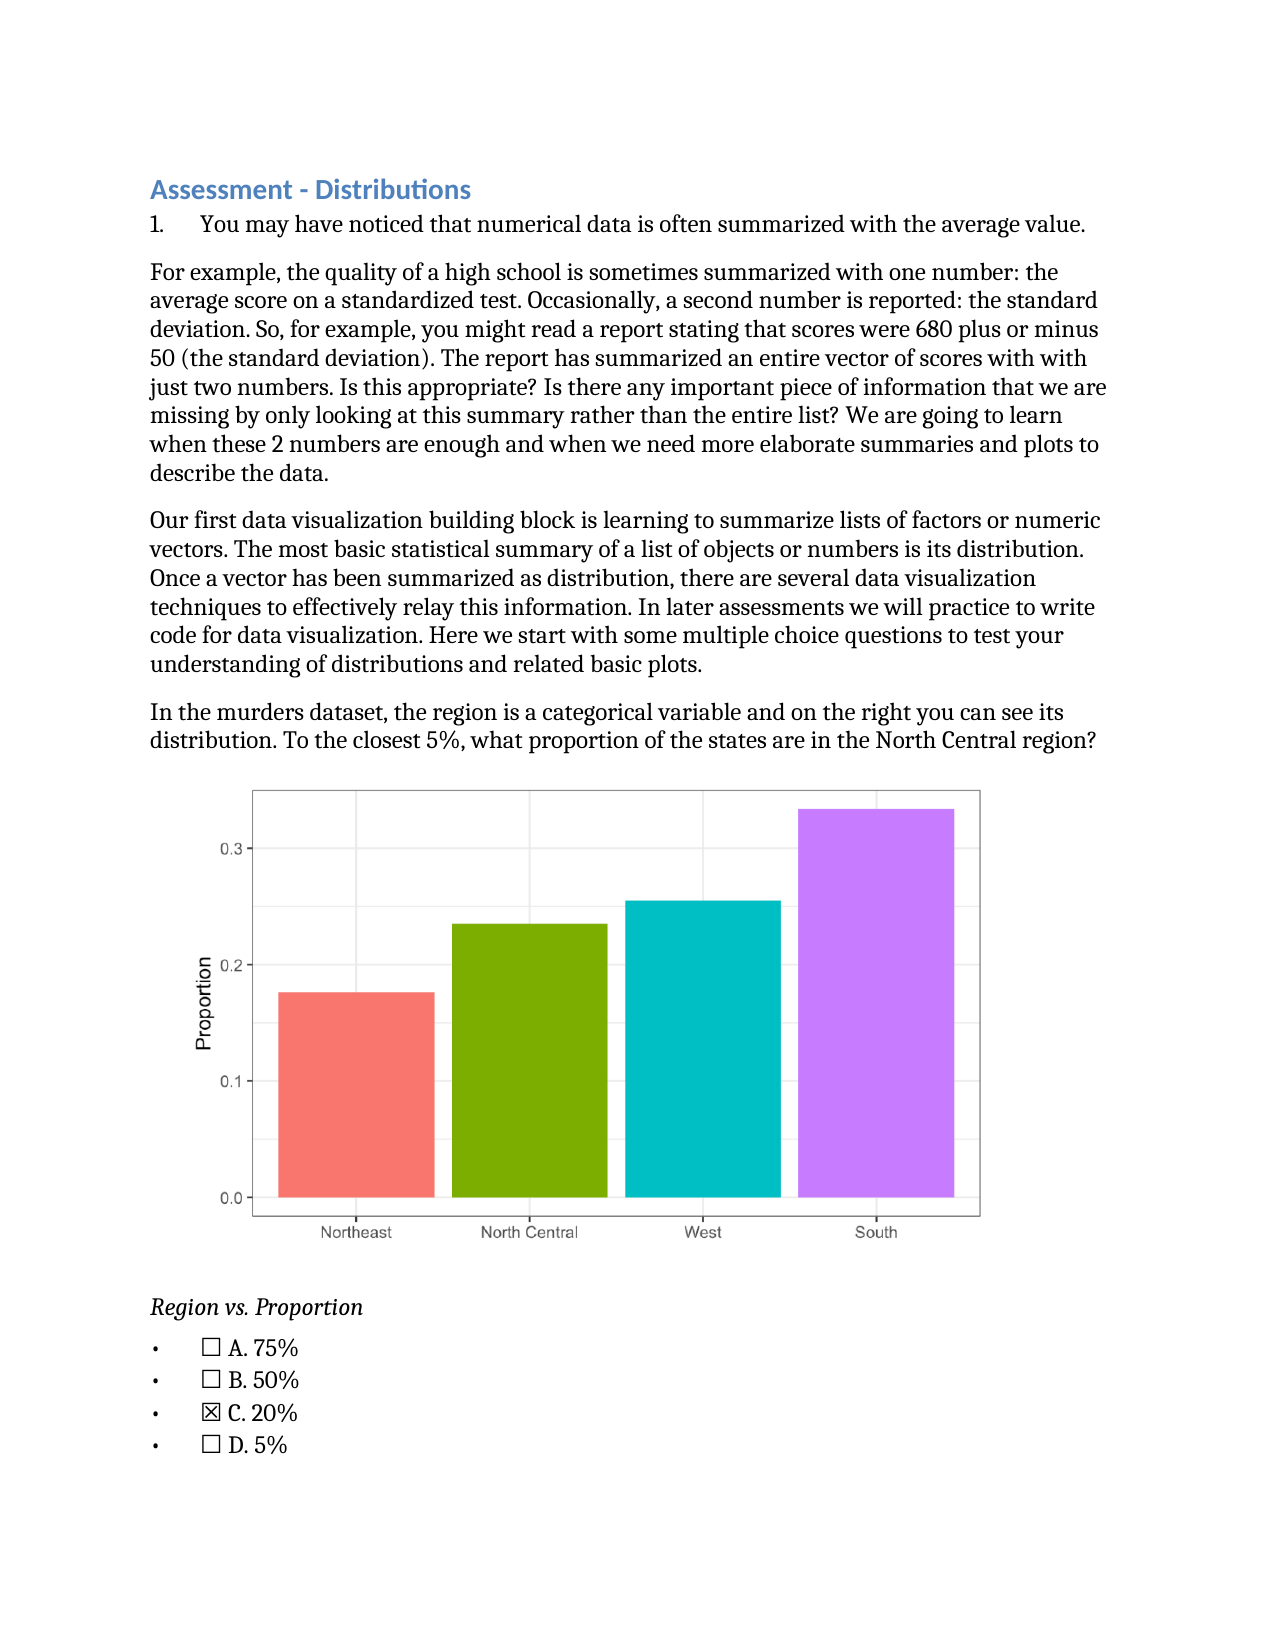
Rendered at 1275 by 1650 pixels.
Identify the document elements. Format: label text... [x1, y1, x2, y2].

list You may have noticed that numerical data is often summarized with the average value. [150, 210, 1125, 239]
text Region vs. Proportion [150, 1293, 1125, 1321]
list ☒ C. 20% [150, 1399, 1125, 1428]
subtitle Assessment - Distributions [150, 171, 1125, 206]
list ☐ B. 50% [150, 1366, 1125, 1395]
picture [168, 773, 1044, 1272]
list ☐ D. 5% [150, 1431, 1125, 1460]
text Our first data visualization building block is learning to summarize lists of factors or numeric vectors. The most basic statistical summary of a list of objects or numbers is its distribution. Once a vector has been summarized as distribution, there are several data visualization techniques to effectively relay this information. In later assessments we will practice to write code for data visualization. Here we start with some multiple choice questions to test your understanding of distributions and related basic plots. [150, 506, 1125, 679]
text For example, the quality of a high school is sometimes summarized with one number: the average score on a standardized test. Occasionally, a second number is reported: the standard deviation. So, for example, you might read a report stating that scores were 680 plus or minus 50 (the standard deviation). The report has summarized an entire vector of scores with with just two numbers. Is this appropriate? Is there any important piece of information that we are missing by only looking at this summary rather than the entire list? We are going to learn when these 2 numbers are enough and when we need more elaborate summaries and plots to describe the data. [150, 258, 1125, 488]
list ☐ A. 75% [150, 1334, 1125, 1363]
text In the murders dataset, the region is a categorical variable and on the right you can see its distribution. To the closest 5%, what proportion of the states are in the North Central region? [150, 698, 1125, 755]
